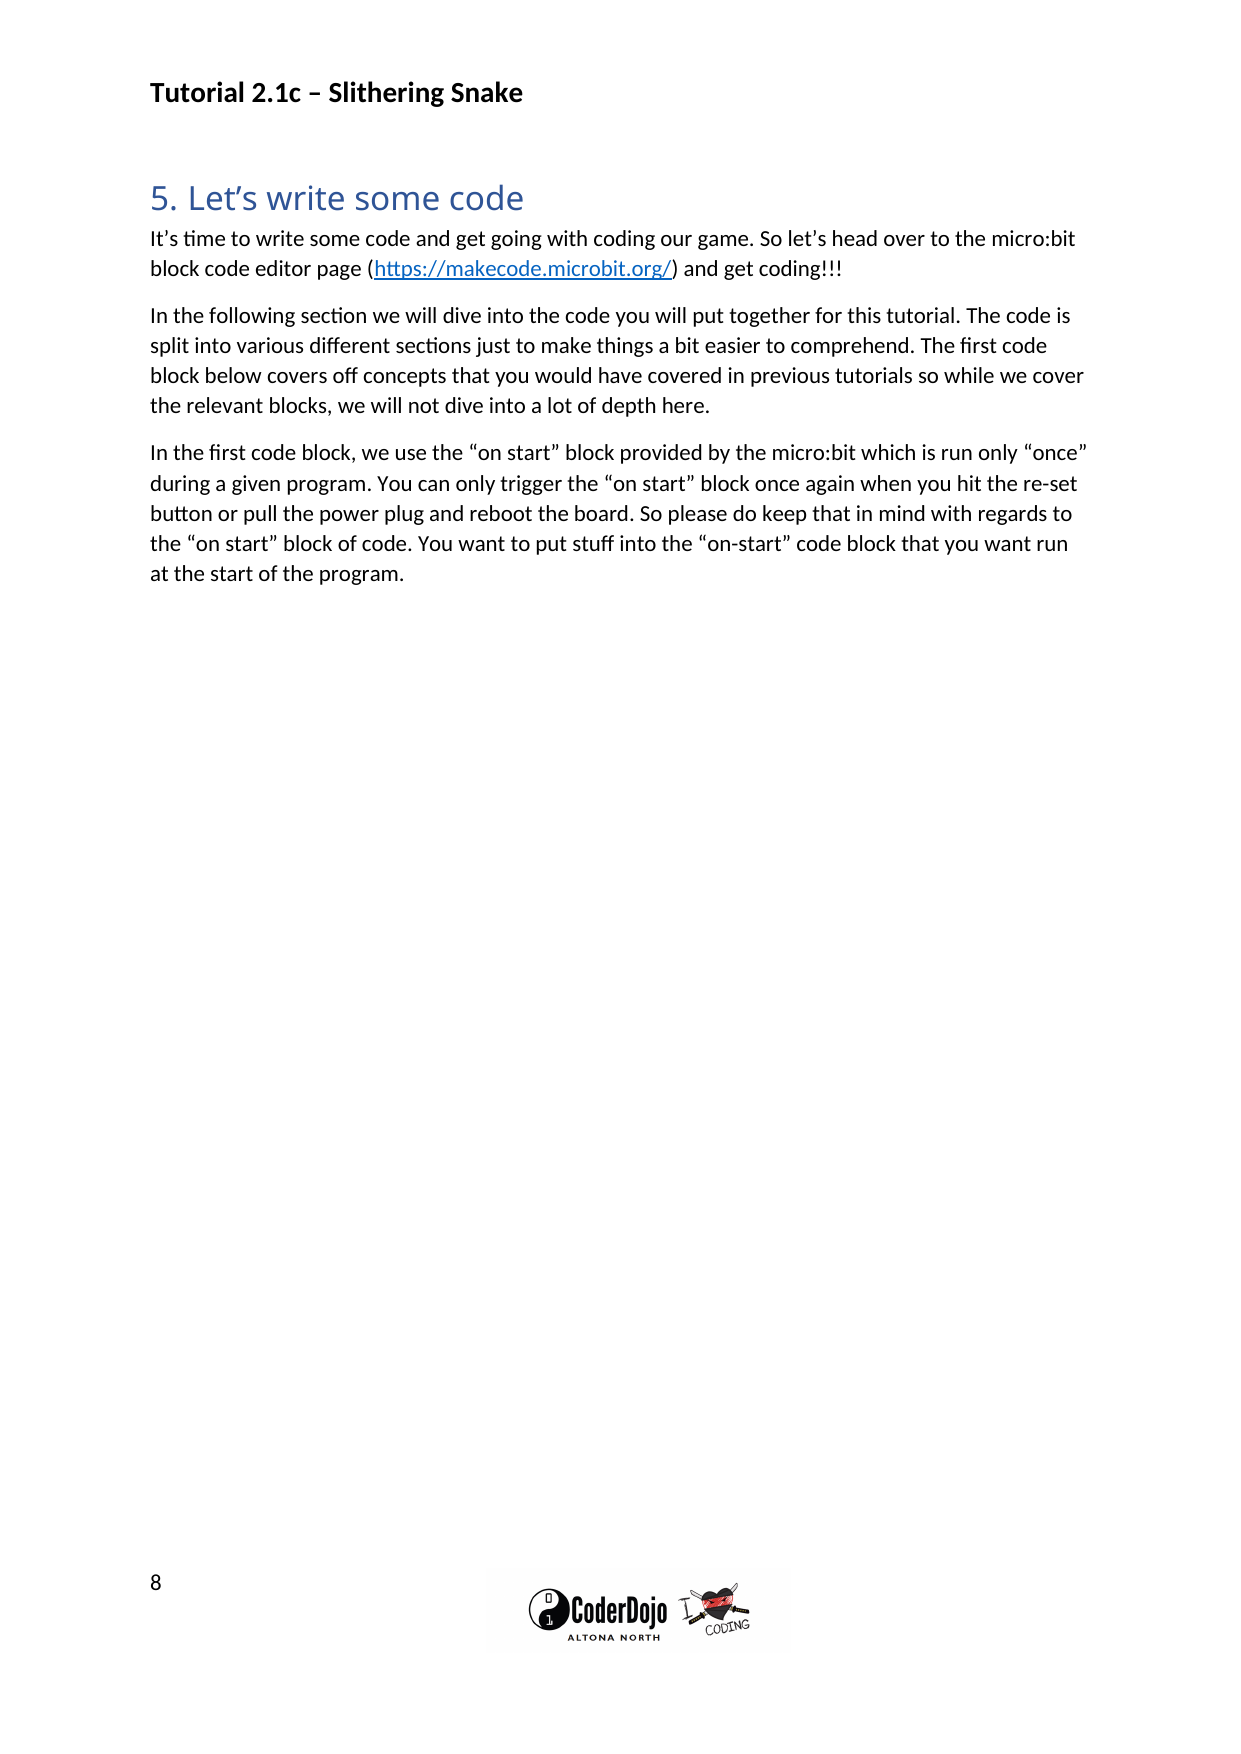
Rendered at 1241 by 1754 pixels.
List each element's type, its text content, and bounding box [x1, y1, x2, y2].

text In the first code block, we use the “on start” block provided by the micro:bit which is run only “once” during a given program. You can only trigger the “on start” block once again when you hit the re-set button or pull the power plug and reboot the board. So please do keep that in mind with regards to the “on start” block of code. You want to put stuff into the “on-start” code block that you want run at the start of the program. [150, 438, 1090, 587]
picture [486, 1568, 792, 1653]
text In the following section we will dive into the code you will put together for this tutorial. The code is split into various different sections just to make things a bit easier to comprehend. The first code block below covers off concepts that you would have covered in previous tutorials so while we cover the relevant blocks, we will not dive into a lot of depth here. [150, 301, 1090, 420]
text It’s time to write some code and get going with coding our game. So let’s head over to the micro:bit block code editor page (https://makecode.microbit.org/) and get coding!!! [150, 224, 1090, 282]
subtitle Let’s write some code [150, 175, 1090, 220]
